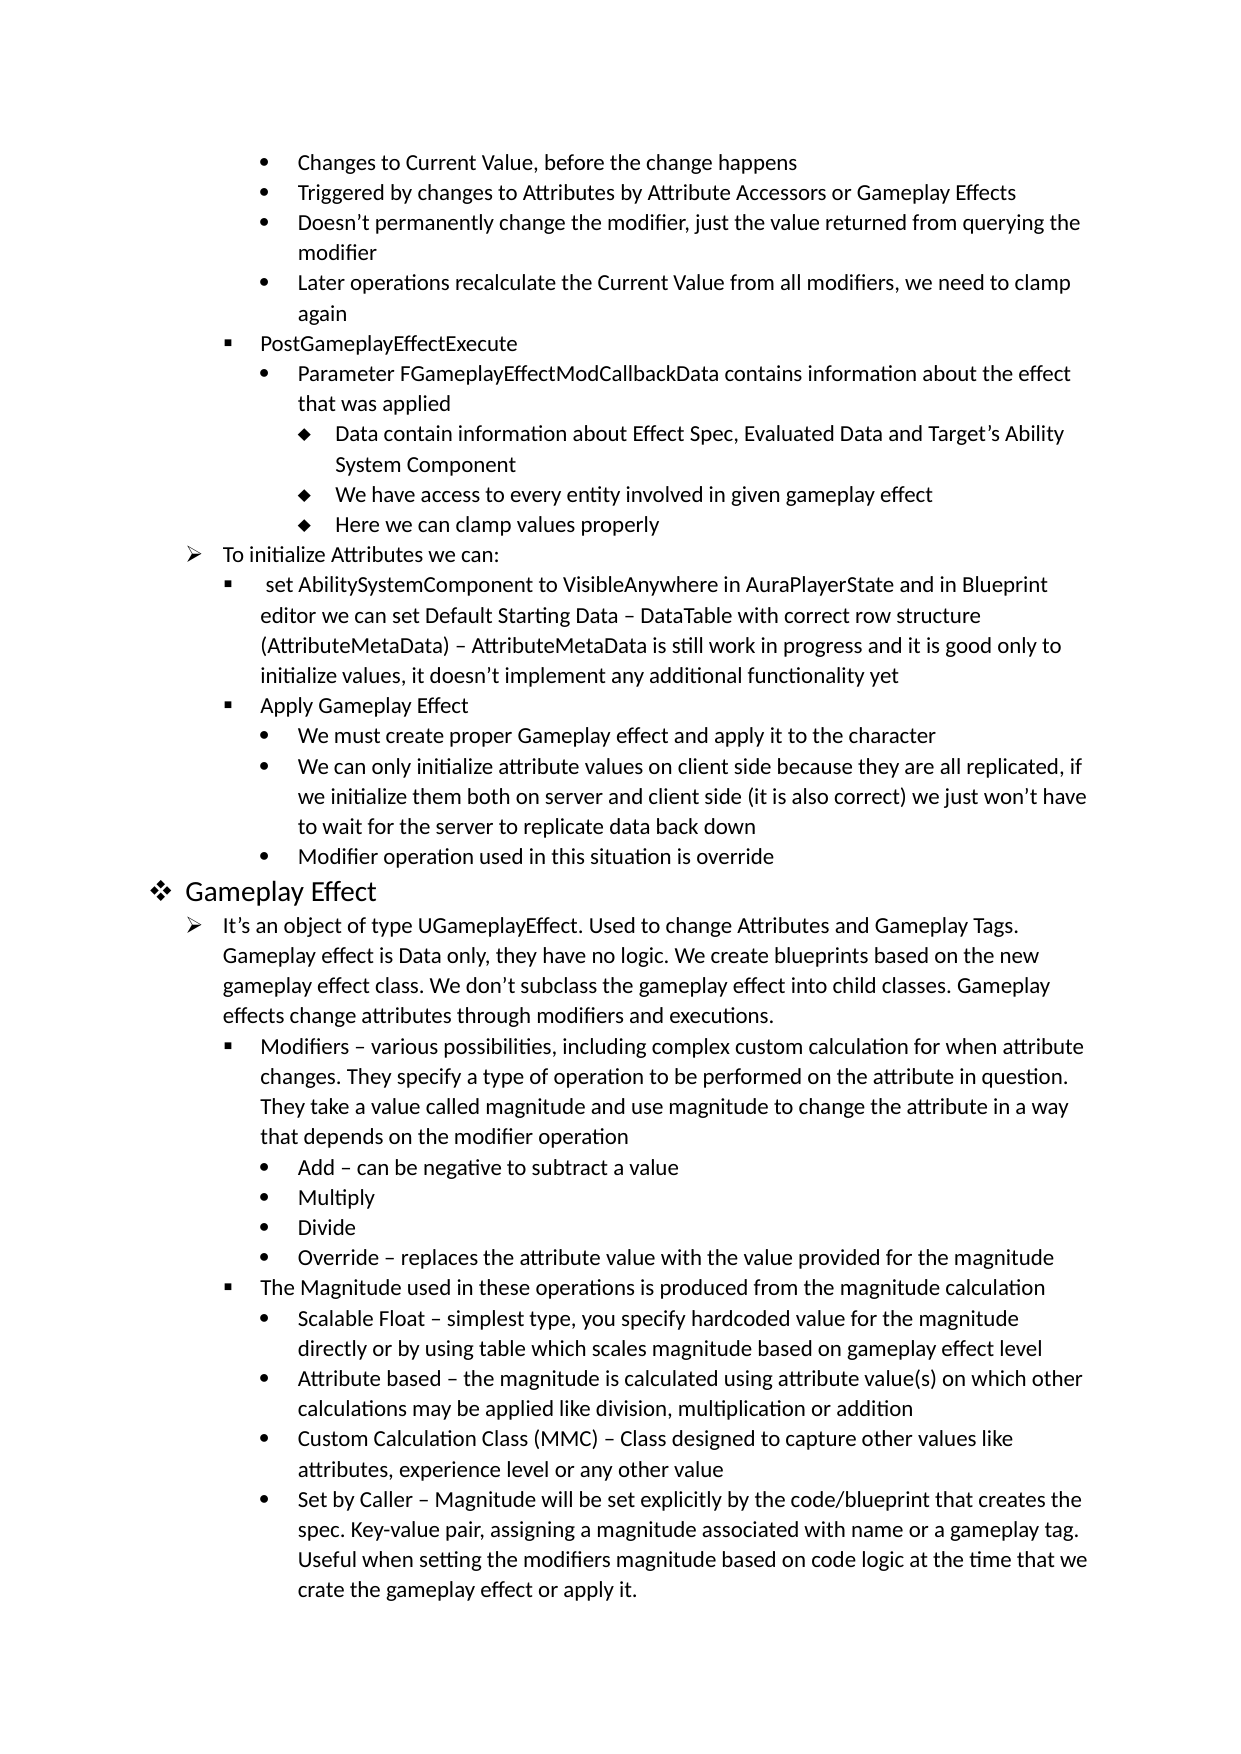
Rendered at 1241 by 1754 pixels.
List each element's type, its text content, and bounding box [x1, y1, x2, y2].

list Doesn’t permanently change the modifier, just the value returned from querying the modifier [260, 208, 1093, 266]
list Custom Calculation Class (MMC) – Class designed to capture other values like attributes, experience level or any other value [260, 1424, 1093, 1483]
list The Magnitude used in these operations is produced from the magnitude calculation [223, 1273, 1093, 1302]
list PostGameplayEffectExecute [223, 329, 1093, 357]
list We can only initialize attribute values on client side because they are all replicated, if we initialize them both on server and client side (it is also correct) we just won’t have to wait for the server to replicate data back down [260, 752, 1093, 840]
list Apply Gameplay Effect [223, 691, 1093, 719]
list We must create proper Gameplay effect and apply it to the character [260, 722, 1093, 749]
list Here we can clamp values properly [298, 510, 1093, 538]
list Gameplay Effect [148, 873, 1093, 908]
list Attribute based – the magnitude is calculated using attribute value(s) on which other calculations may be applied like division, multiplication or addition [260, 1364, 1093, 1422]
list Changes to Current Value, before the change happens [260, 148, 1093, 176]
list Parameter FGameplayEffectModCallbackData contains information about the effect that was applied [260, 359, 1093, 417]
list Modifiers – various possibilities, including complex custom calculation for when attribute changes. They specify a type of operation to be performed on the attribute in question. They take a value called magnitude and use magnitude to change the attribute in a way that depends on the modifier operation [223, 1032, 1093, 1151]
list Divide [260, 1213, 1093, 1241]
list Override – replaces the attribute value with the value provided for the magnitude [260, 1243, 1093, 1271]
list Scalable Float – simplest type, you specify hardcoded value for the magnitude directly or by using table which scales magnitude based on gameplay effect level [260, 1304, 1093, 1362]
list To initialize Attributes we can: [185, 540, 1093, 568]
list It’s an object of type UGameplayEffect. Used to change Attributes and Gameplay Tags. Gameplay effect is Data only, they have no logic. We create blueprints based on the new gameplay effect class. We don’t subclass the gameplay effect into child classes. Gameplay effects change attributes through modifiers and executions. [185, 911, 1093, 1030]
list Multiply [260, 1183, 1093, 1211]
list Add – can be negative to subtract a value [260, 1153, 1093, 1181]
list Data contain information about Effect Spec, Evaluated Data and Target’s Ability System Component [298, 419, 1093, 478]
list We have access to every entity involved in given gameplay effect [298, 480, 1093, 508]
list set AbilitySystemComponent to VisibleAnywhere in AuraPlayerState and in Blueprint editor we can set Default Starting Data – DataTable with correct row structure (AttributeMetaData) – AttributeMetaData is still work in progress and it is good only to initialize values, it doesn’t implement any additional functionality yet [223, 571, 1093, 689]
list Later operations recalculate the Current Value from all modifiers, we need to clamp again [260, 268, 1093, 327]
list Set by Caller – Magnitude will be set explicitly by the code/blueprint that creates the spec. Key-value pair, assigning a magnitude associated with name or a gameplay tag. Useful when setting the modifiers magnitude based on code logic at the time that we crate the gameplay effect or apply it. [260, 1485, 1093, 1604]
list Modifier operation used in this situation is override [260, 842, 1093, 870]
list Triggered by changes to Attributes by Attribute Accessors or Gameplay Effects [260, 178, 1093, 206]
